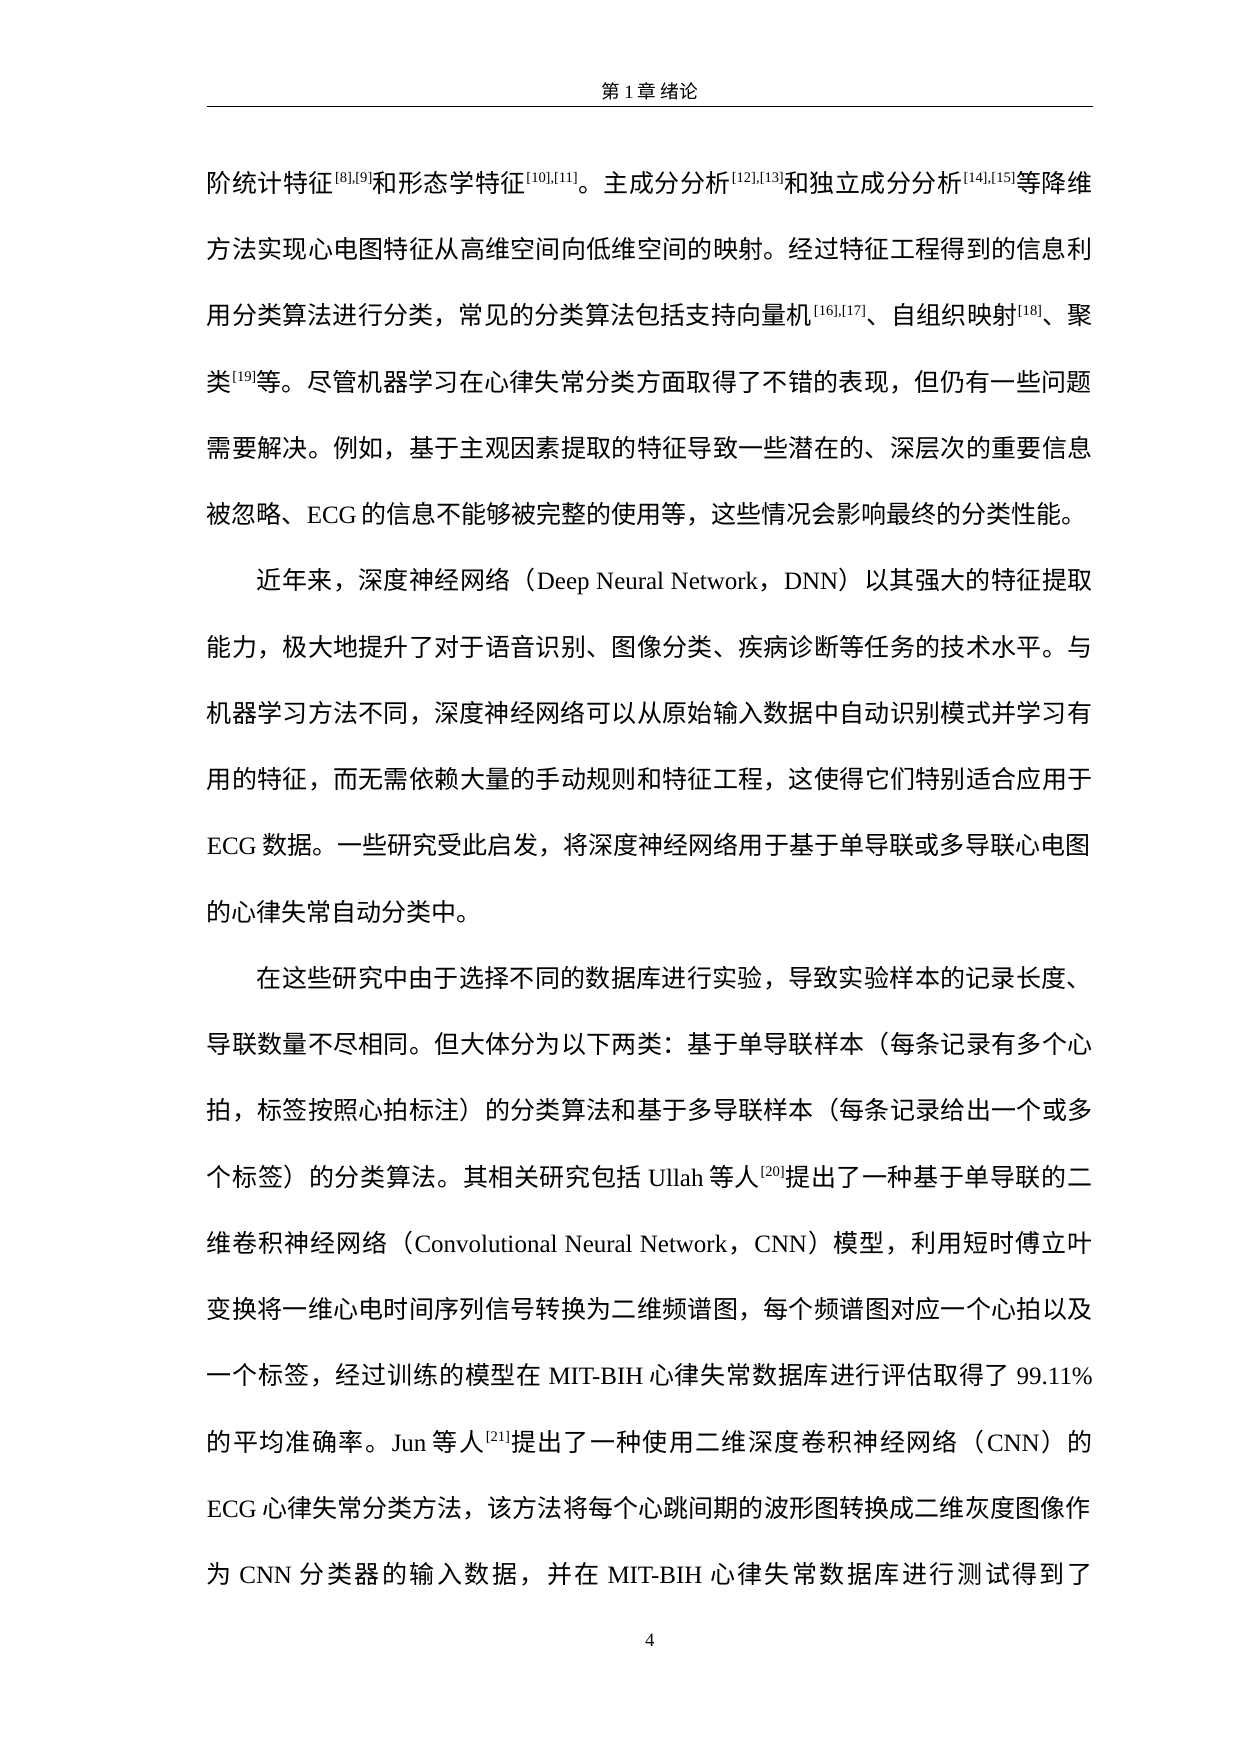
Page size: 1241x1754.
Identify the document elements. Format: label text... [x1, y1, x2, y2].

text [207, 943, 1093, 1606]
text 近年来，深度神经网络（Deep Neural Network，DNN）以其强大的特征提取能力，极大地提升了对于语音识别、图像分类、疾病诊断等任务的技术水平。与机器学习方法不同，深度神经网络可以从原始输入数据中自动识别模式并学习有用的特征，而无需依赖大量的手动规则和特征工程，这使得它们特别适合应用于ECG数据。一些研究受此启发，将深度神经网络用于基于单导联或多导联心电图的心律失常自动分类中。 [207, 546, 1093, 943]
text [207, 148, 1093, 546]
